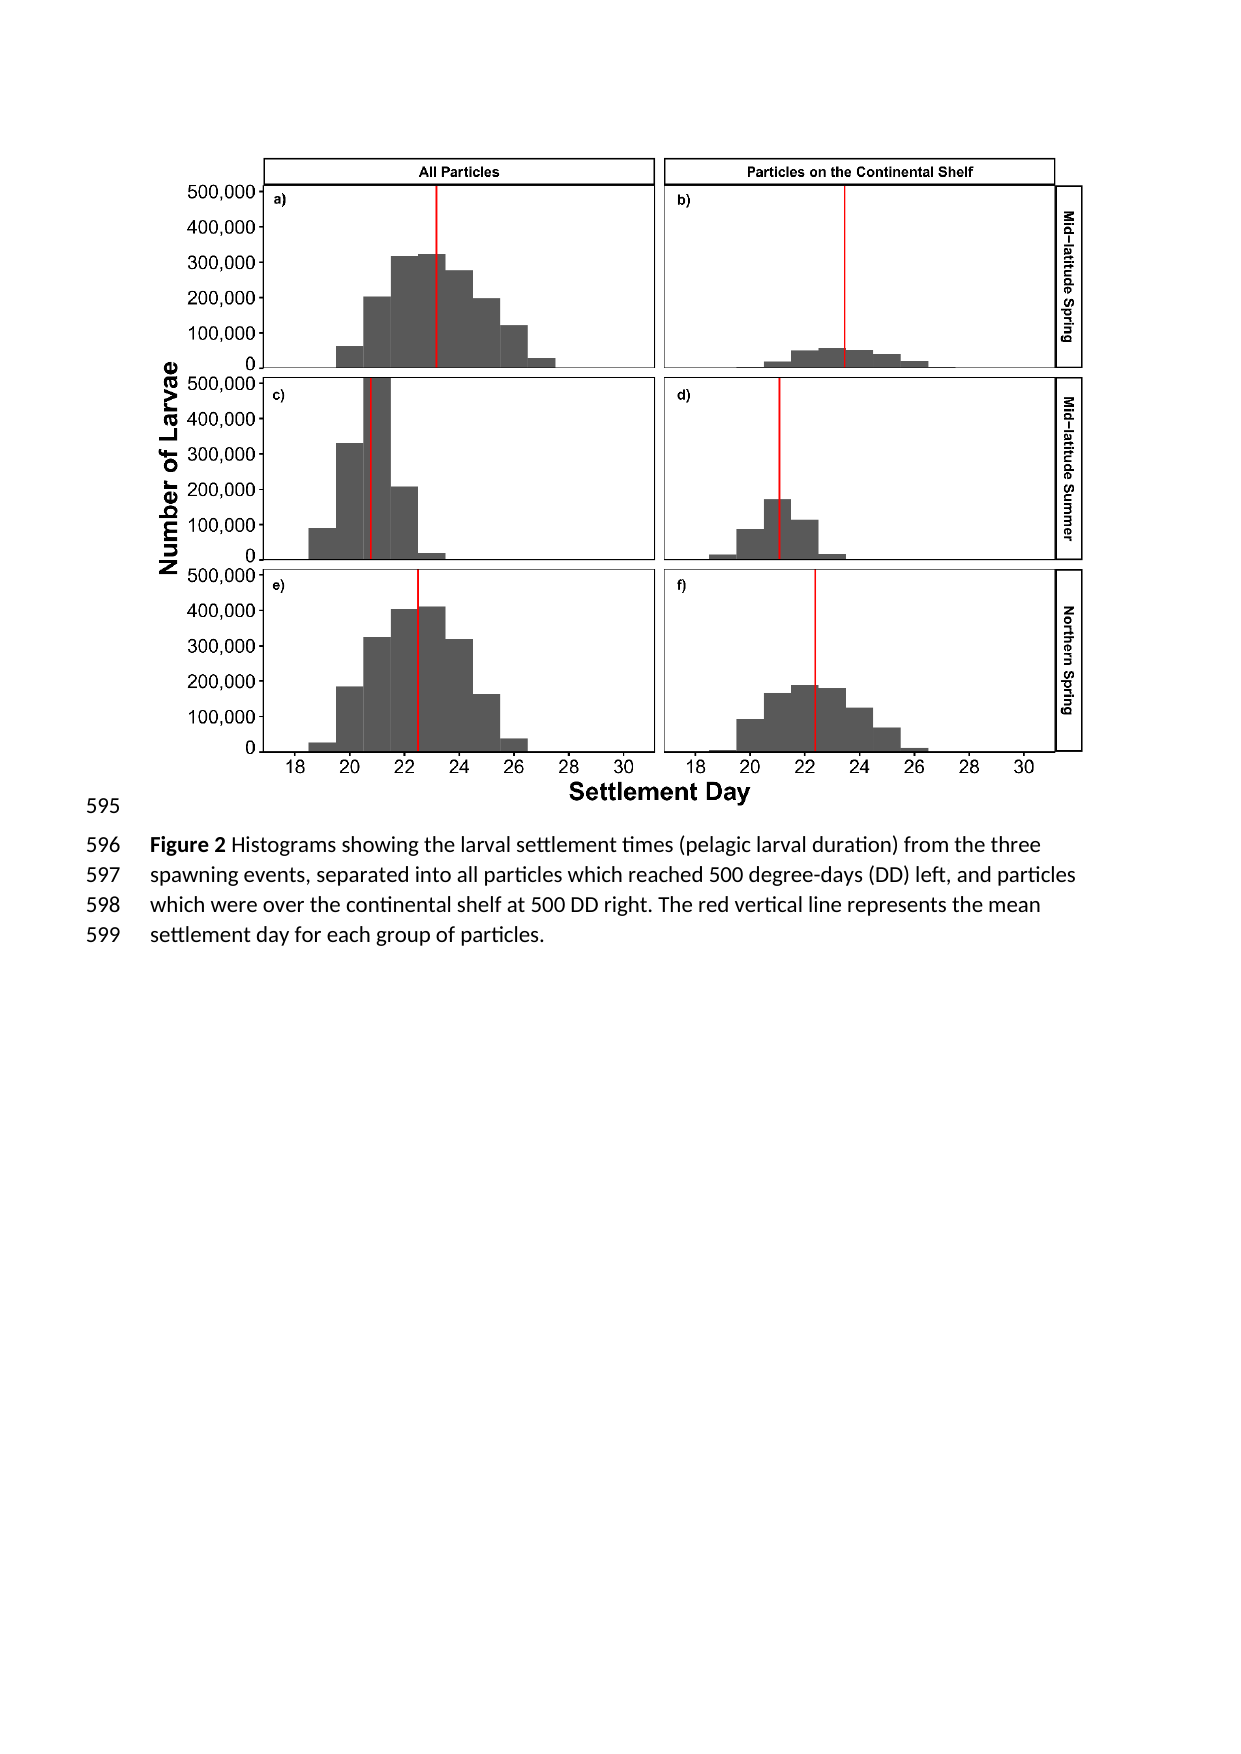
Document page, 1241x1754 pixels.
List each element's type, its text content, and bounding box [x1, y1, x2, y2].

text Figure 2 Histograms showing the larval settlement times (pelagic larval duration) from the three spawning events, separated into all particles which reached 500 degree-days (DD) left, and particles which were over the continental shelf at 500 DD right. The red vertical line represents the mean settlement day for each group of particles. [150, 830, 1090, 949]
picture [150, 150, 1091, 814]
